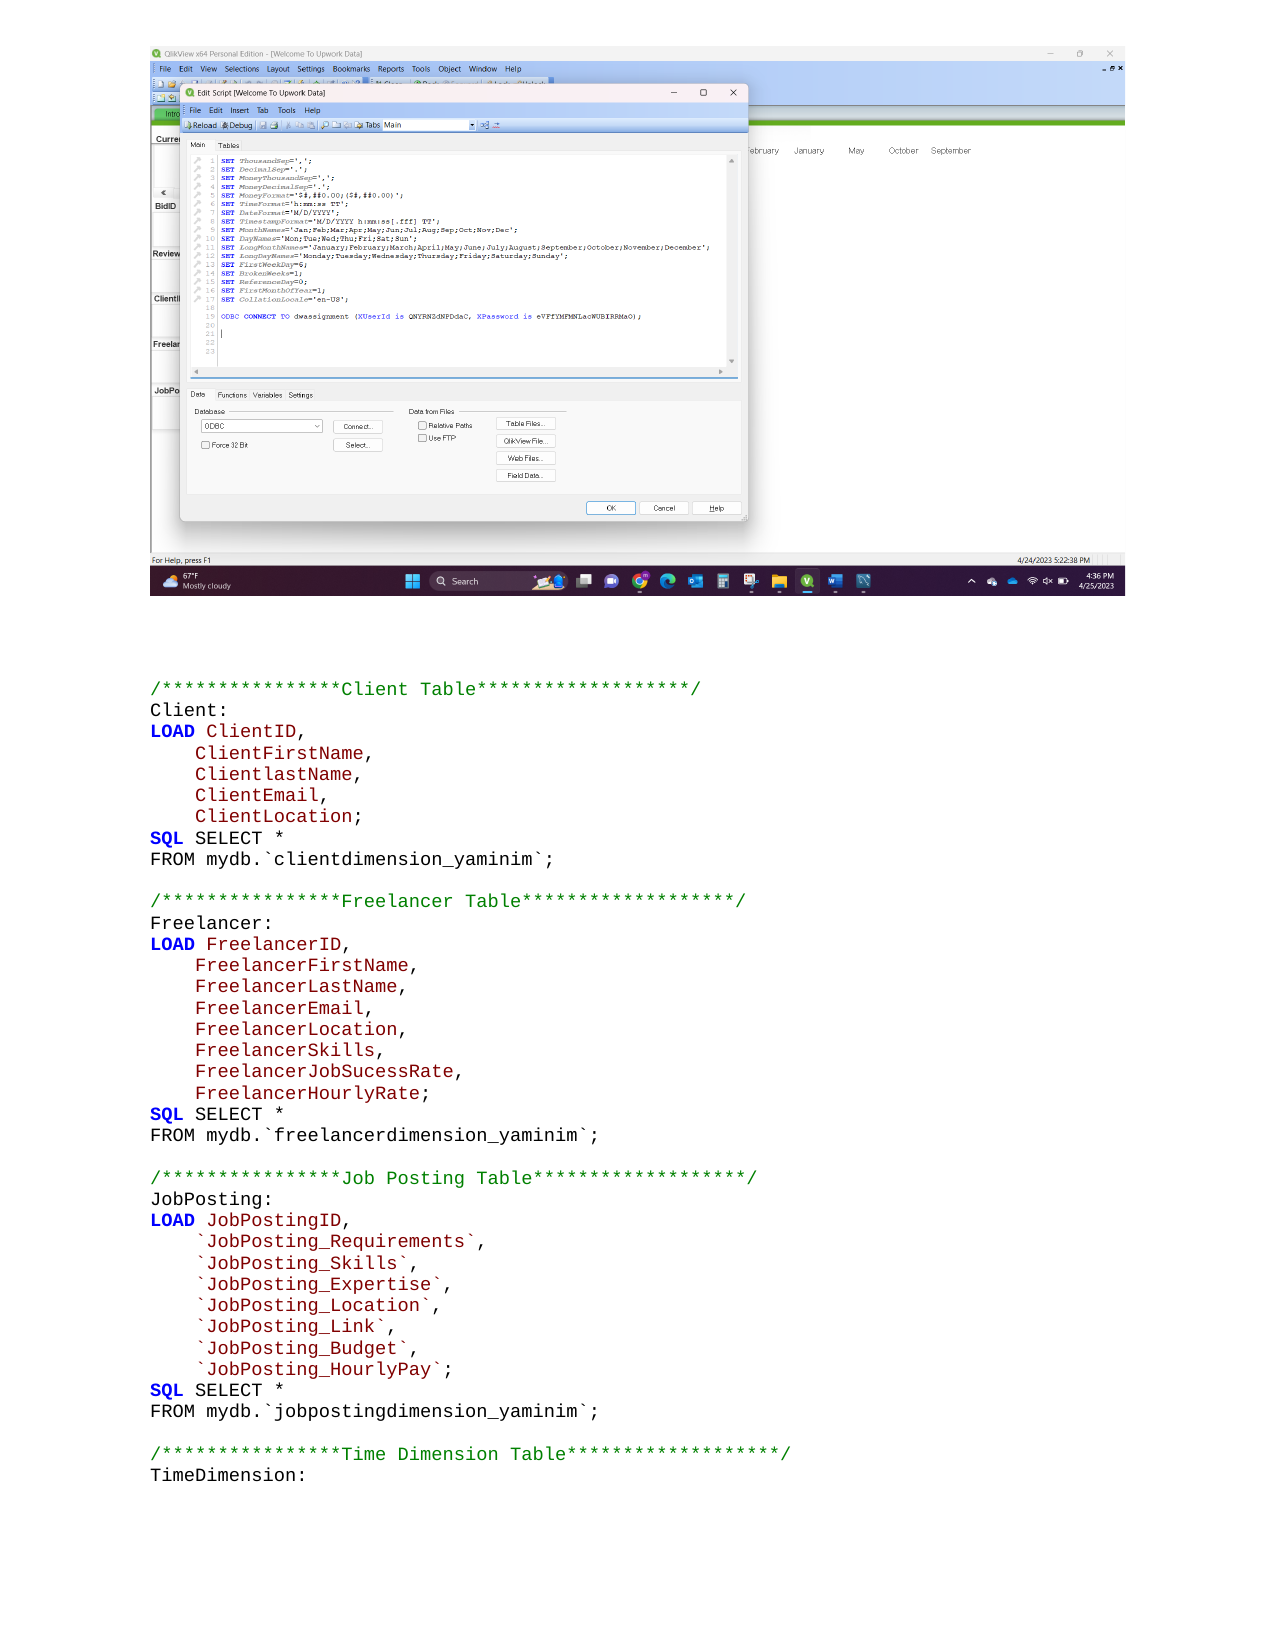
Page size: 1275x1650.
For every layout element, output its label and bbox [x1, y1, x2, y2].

picture [150, 46, 1125, 596]
text [150, 680, 1256, 1487]
